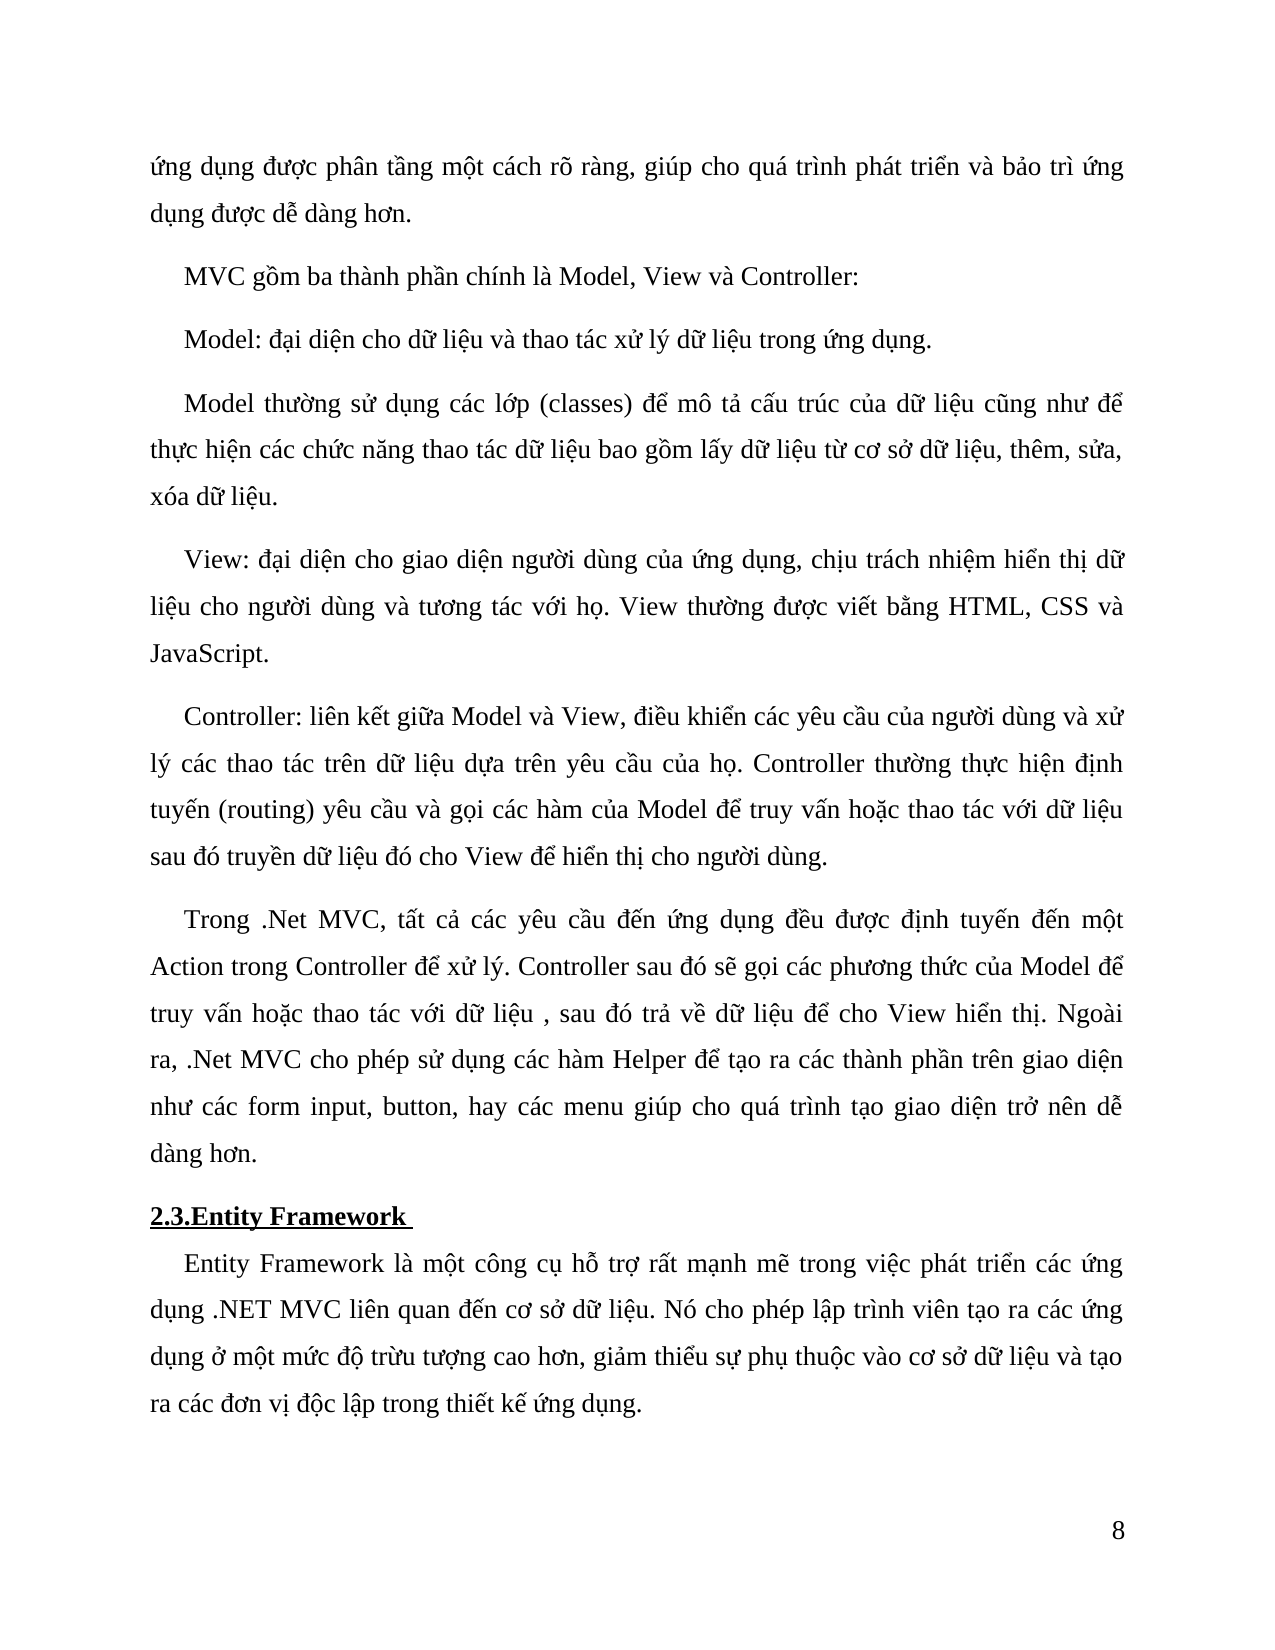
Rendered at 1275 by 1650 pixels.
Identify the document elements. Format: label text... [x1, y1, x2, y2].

text View: đại diện cho giao diện người dùng của ứng dụng, chịu trách nhiệm hiển thị dữ liệu cho người dùng và tương tác với họ. View thường được viết bằng HTML, CSS và JavaScript. [150, 543, 1125, 668]
text Controller: liên kết giữa Model và View, điều khiển các yêu cầu của người dùng và xử lý các thao tác trên dữ liệu dựa trên yêu cầu của họ. Controller thường thực hiện định tuyến (routing) yêu cầu và gọi các hàm của Model để truy vấn hoặc thao tác với dữ liệu sau đó truyền dữ liệu đó cho View để hiển thị cho người dùng. [150, 700, 1125, 871]
text Entity Framework là một công cụ hỗ trợ rất mạnh mẽ trong việc phát triển các ứng dụng .NET MVC liên quan đến cơ sở dữ liệu. Nó cho phép lập trình viên tạo ra các ứng dụng ở một mức độ trừu tượng cao hơn, giảm thiểu sự phụ thuộc vào cơ sở dữ liệu và tạo ra các đơn vị độc lập trong thiết kế ứng dụng. [150, 1247, 1125, 1418]
text 2.3.Entity Framework [150, 1200, 1125, 1231]
text Model: đại diện cho dữ liệu và thao tác xử lý dữ liệu trong ứng dụng. [150, 323, 1125, 354]
text Trong .Net MVC, tất cả các yêu cầu đến ứng dụng đều được định tuyến đến một Action trong Controller để xử lý. Controller sau đó sẽ gọi các phương thức của Model để truy vấn hoặc thao tác với dữ liệu , sau đó trả về dữ liệu để cho View hiển thị. Ngoài ra, .Net MVC cho phép sử dụng các hàm Helper để tạo ra các thành phần trên giao diện như các form input, button, hay các menu giúp cho quá trình tạo giao diện trở nên dễ dàng hơn. [150, 903, 1125, 1168]
text MVC gồm ba thành phần chính là Model, View và Controller: [150, 260, 1125, 291]
text Model thường sử dụng các lớp (classes) để mô tả cấu trúc của dữ liệu cũng như để thực hiện các chức năng thao tác dữ liệu bao gồm lấy dữ liệu từ cơ sở dữ liệu, thêm, sửa, xóa dữ liệu. [150, 387, 1125, 511]
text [150, 150, 1125, 228]
